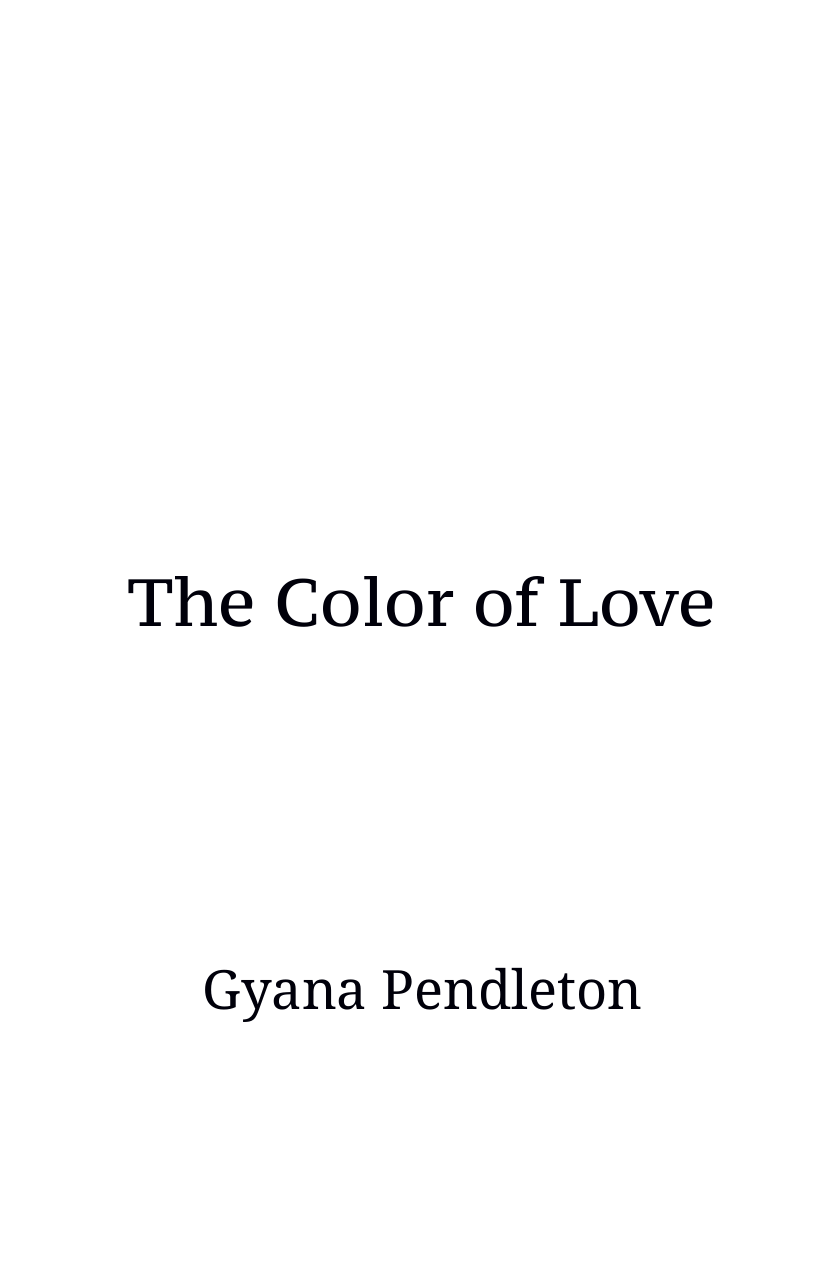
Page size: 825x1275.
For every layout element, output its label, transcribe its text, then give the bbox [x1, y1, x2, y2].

text The Color of Love [94, 557, 750, 645]
text Gyana Pendleton [94, 952, 750, 1026]
